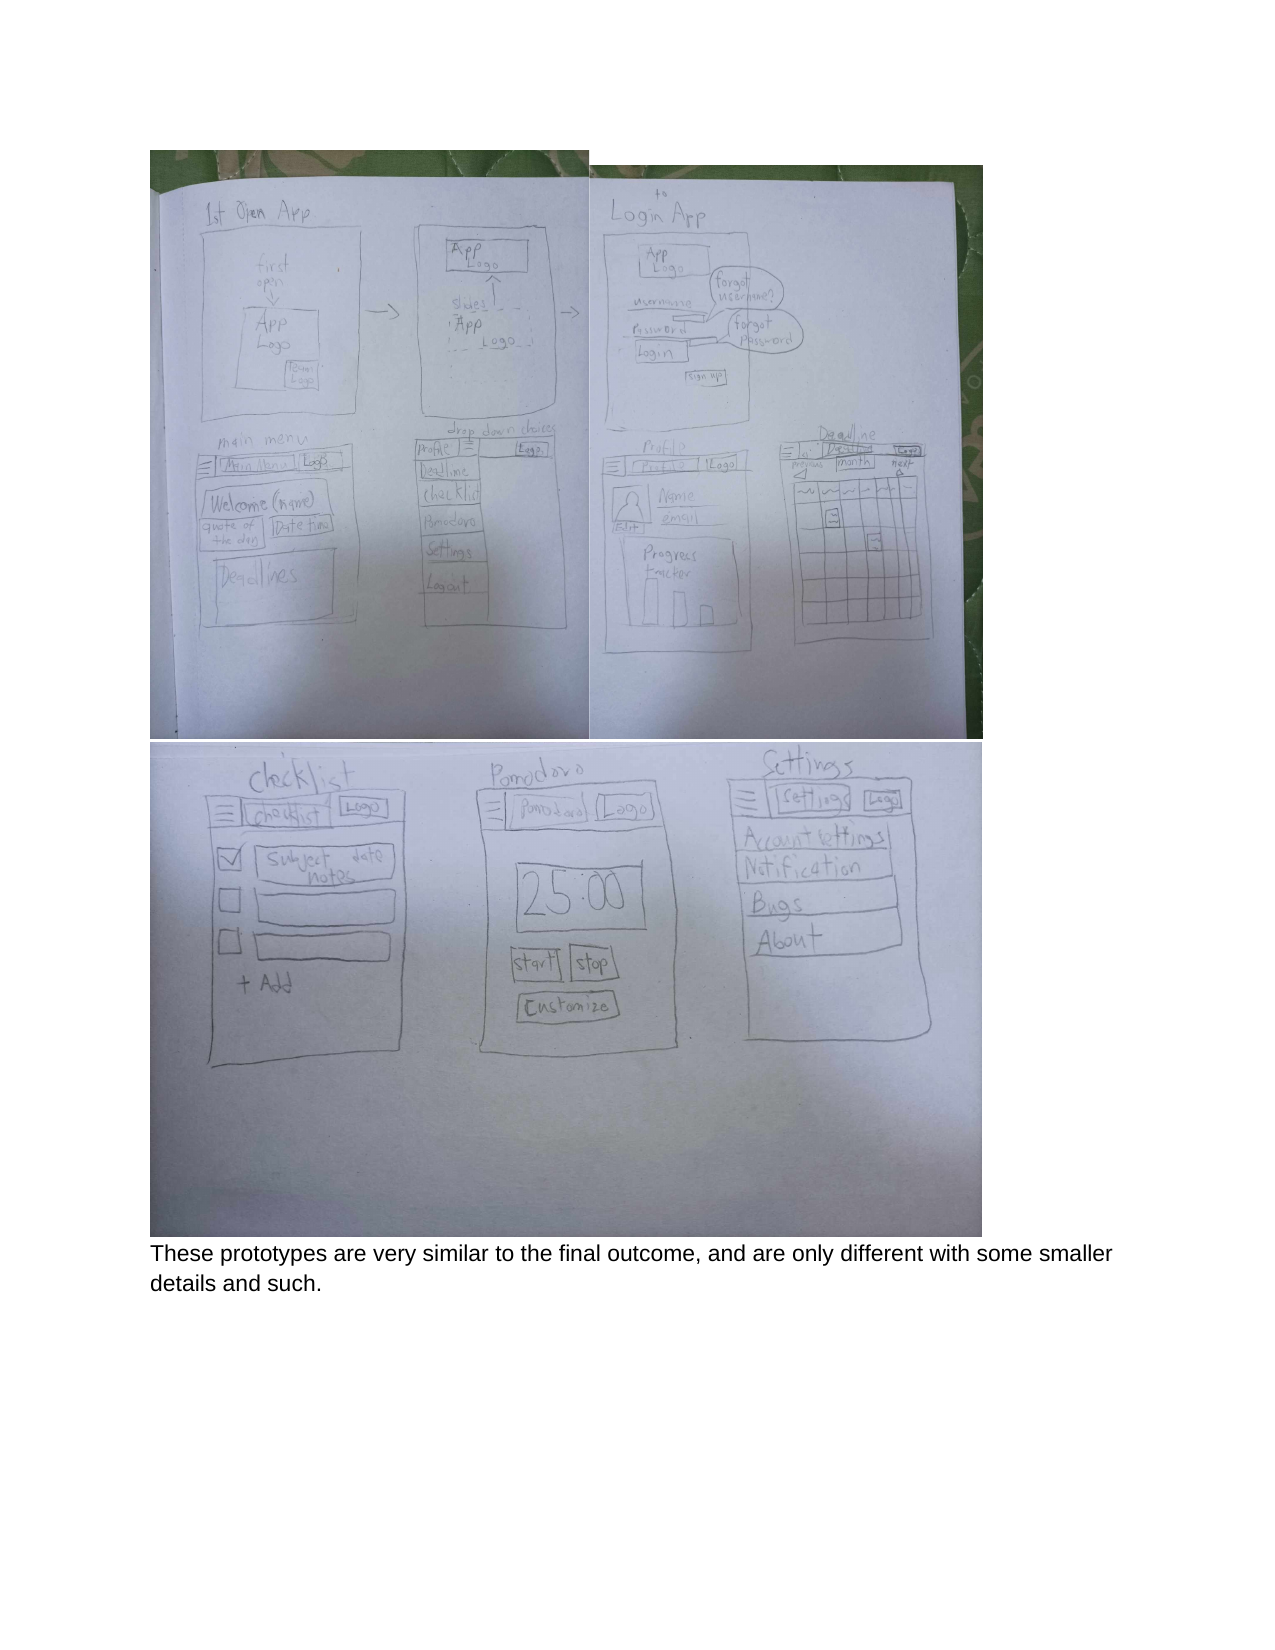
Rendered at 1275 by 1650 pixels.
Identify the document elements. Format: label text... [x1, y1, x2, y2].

picture [150, 150, 983, 739]
picture [150, 742, 982, 1237]
